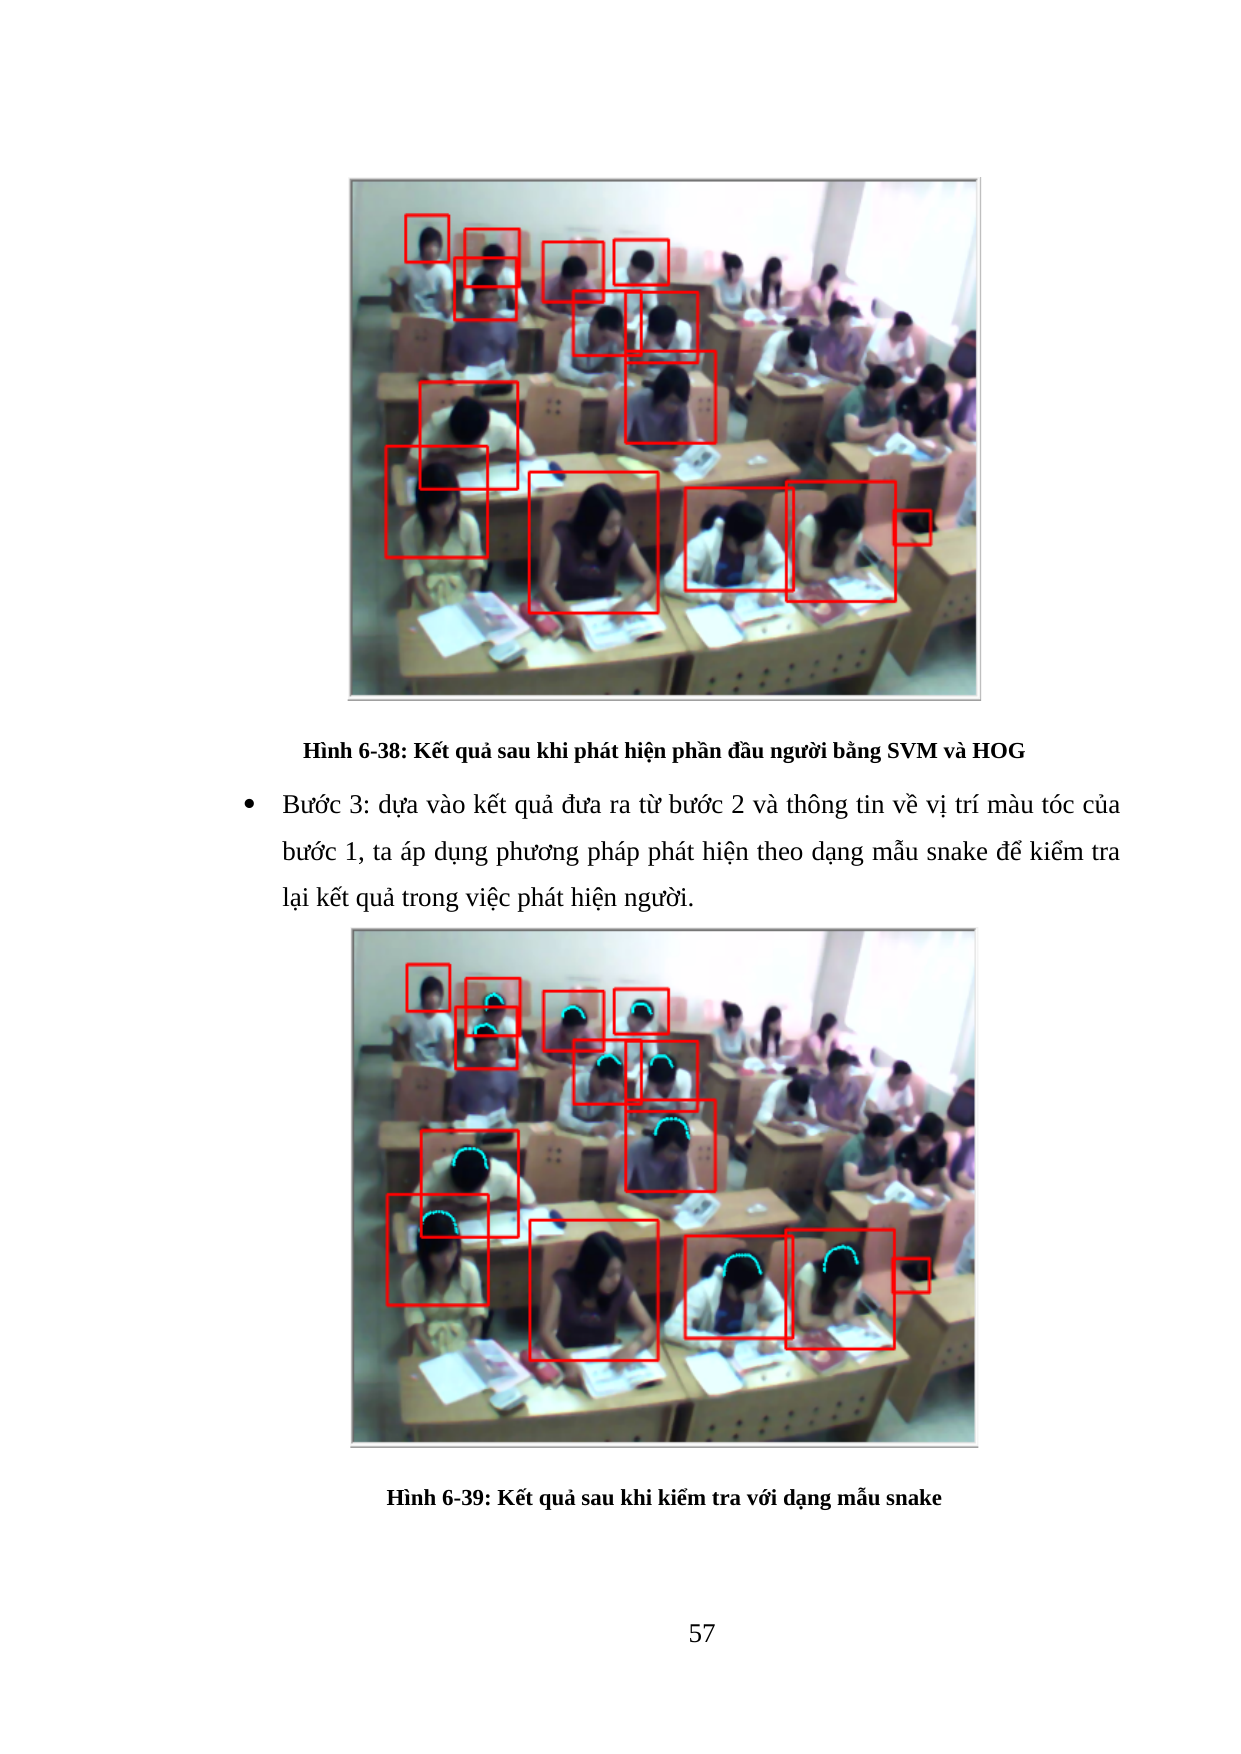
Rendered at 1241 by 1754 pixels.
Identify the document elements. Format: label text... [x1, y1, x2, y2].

picture [347, 177, 982, 701]
list Bước 3: dựa vào kết quả đưa ra từ bước 2 và thông tin về vị trí màu tóc của bước 1, ta áp dụng phương pháp phát hiện theo dạng mẫu snake để kiểm tra lại kết quả trong việc phát hiện người. [244, 788, 1122, 912]
picture [350, 927, 979, 1448]
